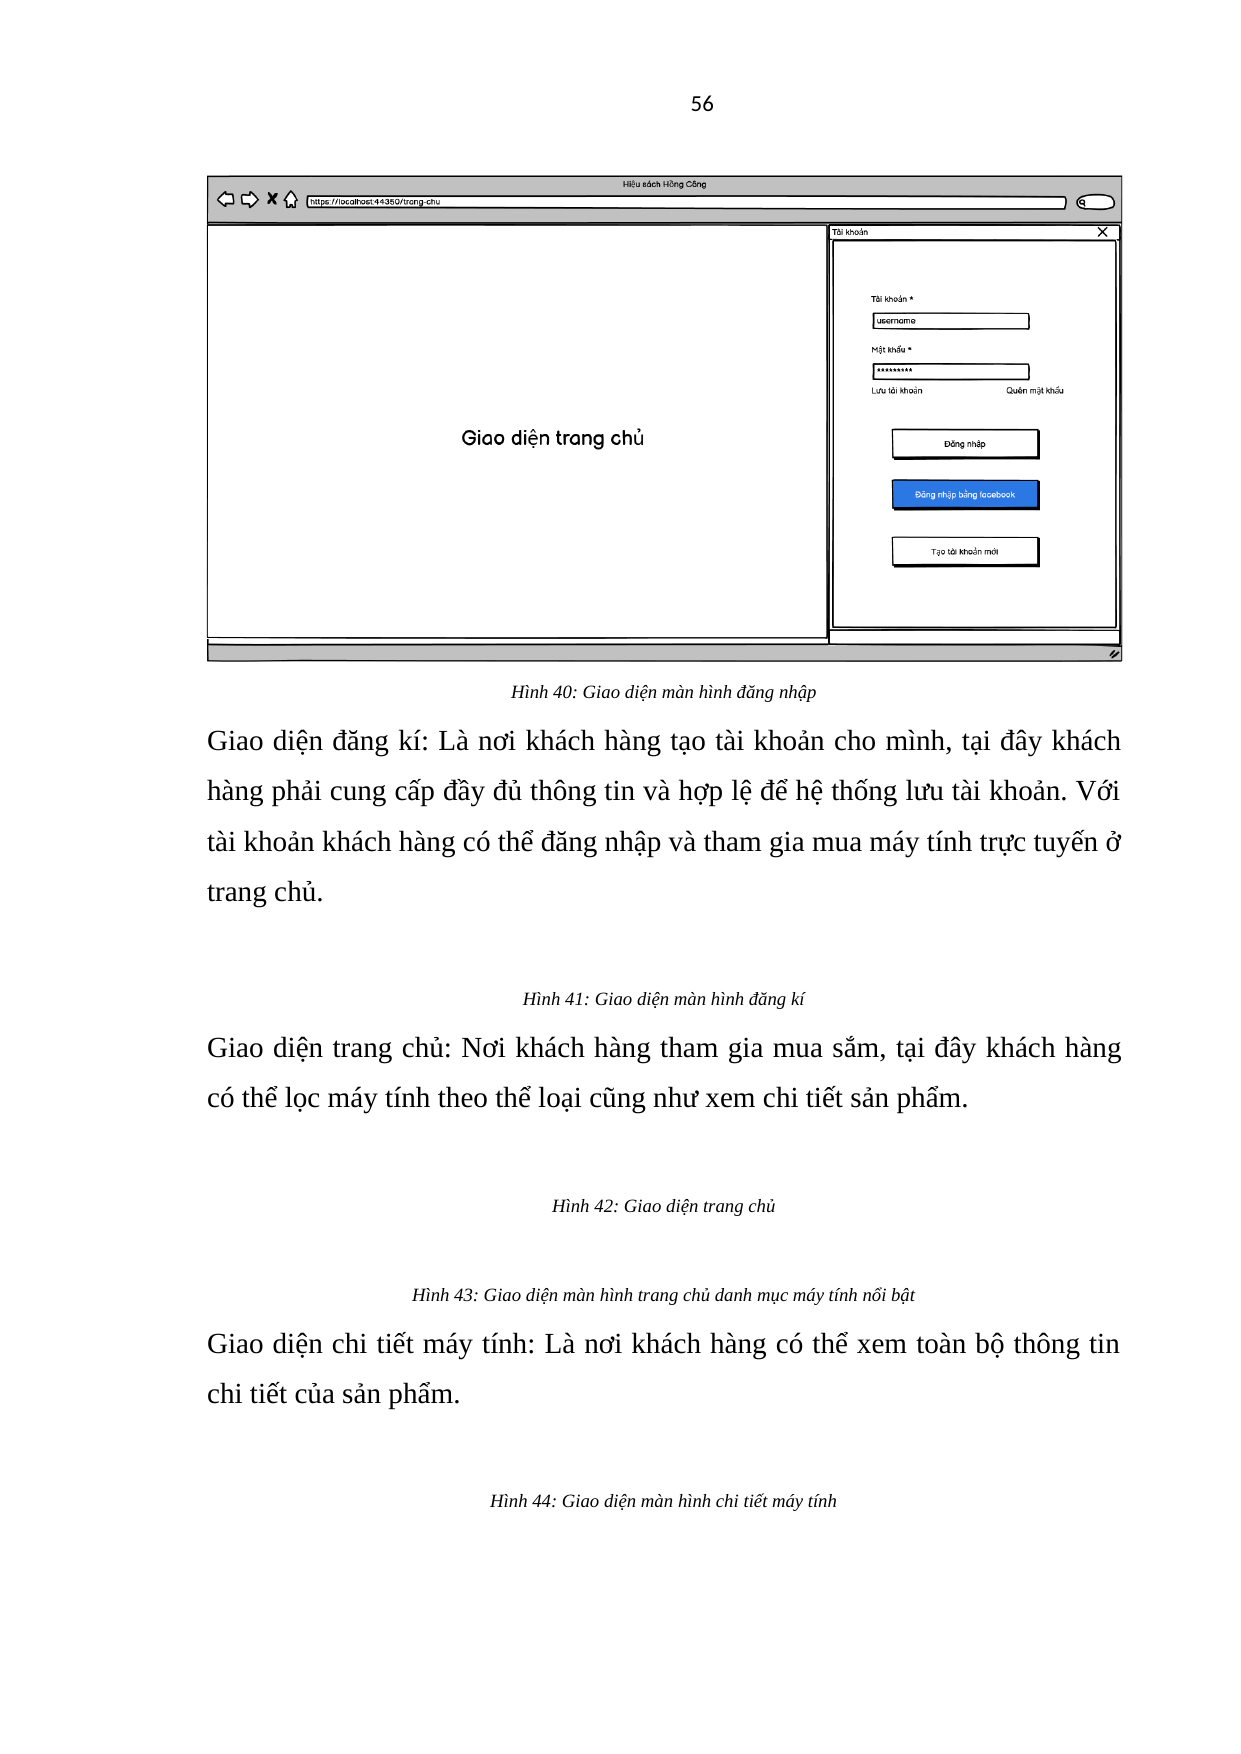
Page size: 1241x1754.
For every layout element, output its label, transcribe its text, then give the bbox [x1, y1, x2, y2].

text Hình 43: Giao diện màn hình trang chủ danh mục máy tính nổi bật [207, 1284, 1122, 1305]
text Giao diện trang chủ: Nơi khách hàng tham gia mua sắm, tại đây khách hàng có thể lọc máy tính theo thể loại cũng như xem chi tiết sản phẩm. [207, 1030, 1122, 1114]
text Hình 41: Giao diện màn hình đăng kí [207, 988, 1122, 1009]
text Hình 42: Giao diện trang chủ [207, 1194, 1122, 1216]
text Giao diện chi tiết máy tính: Là nơi khách hàng có thể xem toàn bộ thông tin chi tiết của sản phẩm. [207, 1326, 1122, 1410]
text Hình 44: Giao diện màn hình chi tiết máy tính [207, 1490, 1122, 1512]
picture [206, 175, 1123, 662]
text Hình 40: Giao diện màn hình đăng nhập [207, 681, 1122, 702]
text Giao diện đăng kí: Là nơi khách hàng tạo tài khoản cho mình, tại đây khách hàng phải cung cấp đầy đủ thông tin và hợp lệ để hệ thống lưu tài khoản. Với tài khoản khách hàng có thể đăng nhập và tham gia mua máy tính trực tuyến ở trang chủ. [207, 723, 1122, 908]
